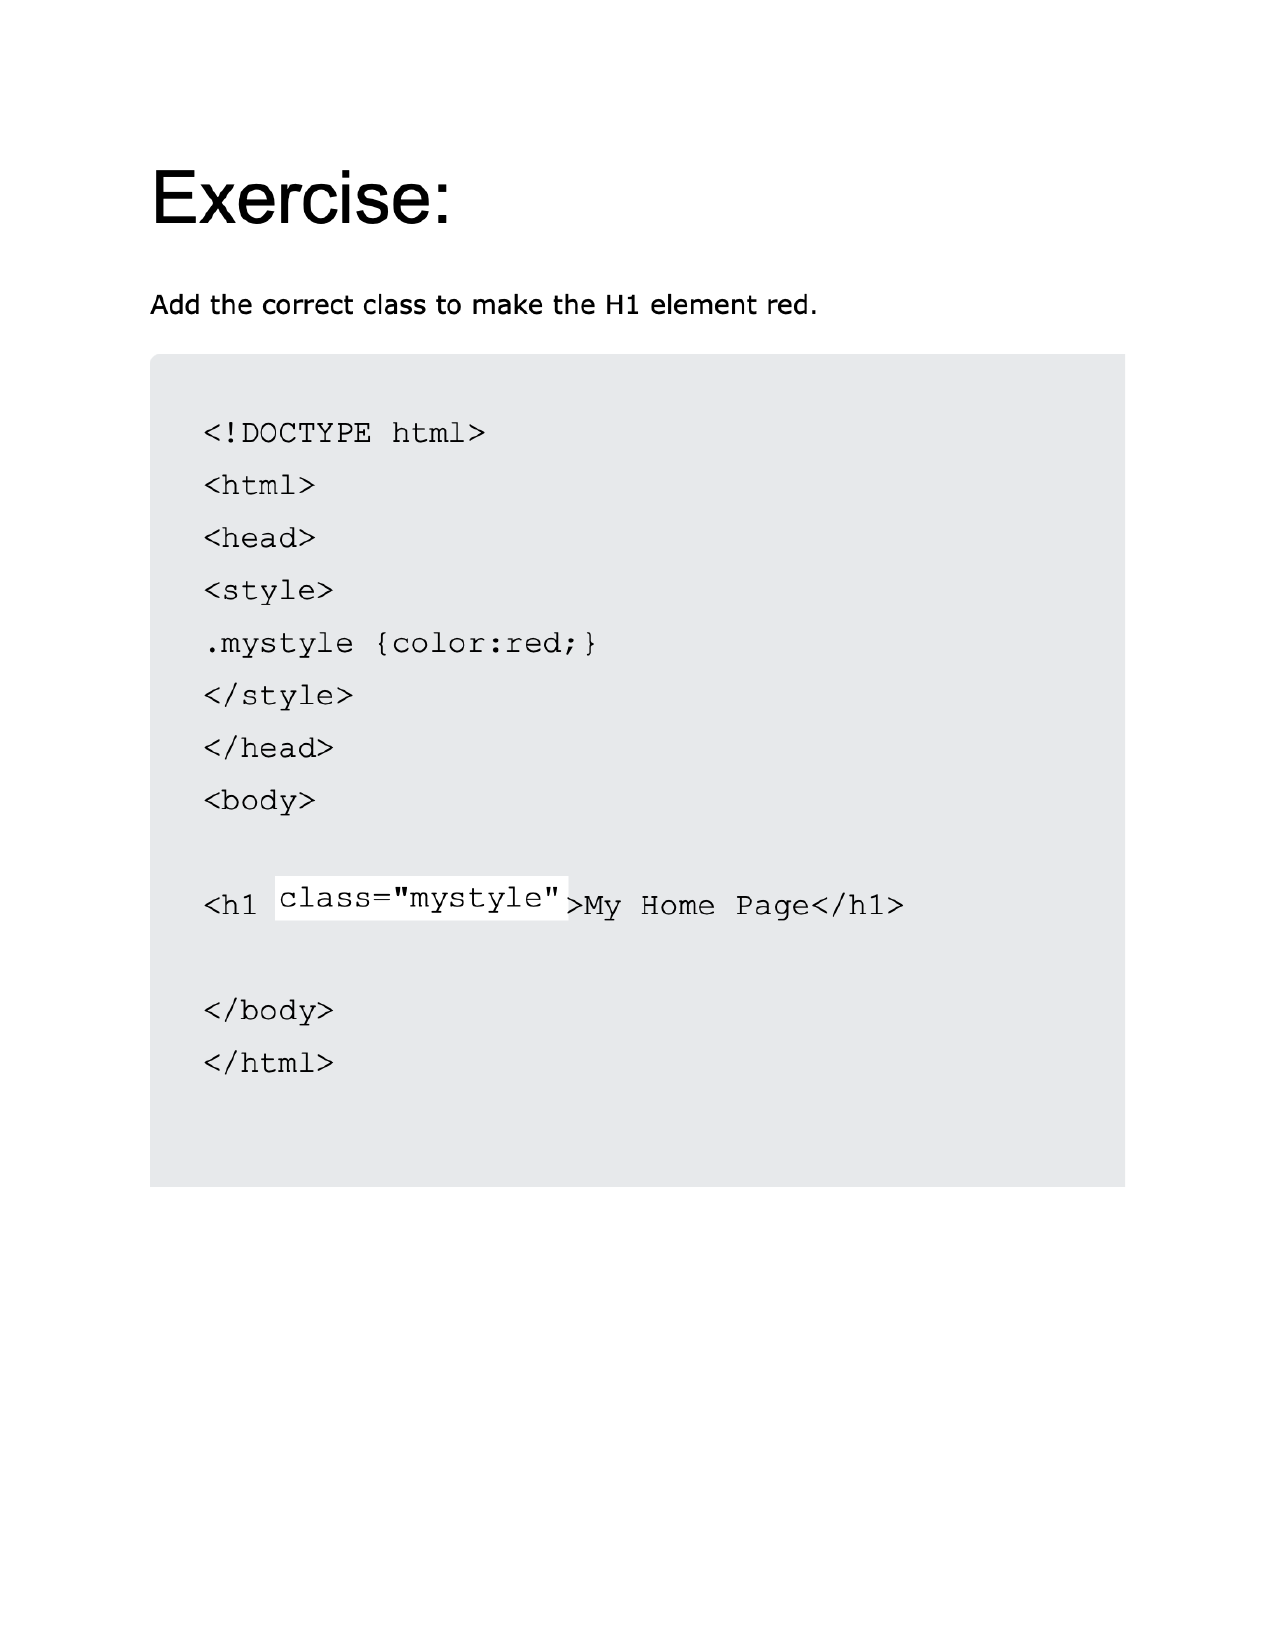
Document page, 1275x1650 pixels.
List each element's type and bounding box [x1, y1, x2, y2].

picture [150, 150, 1125, 1187]
